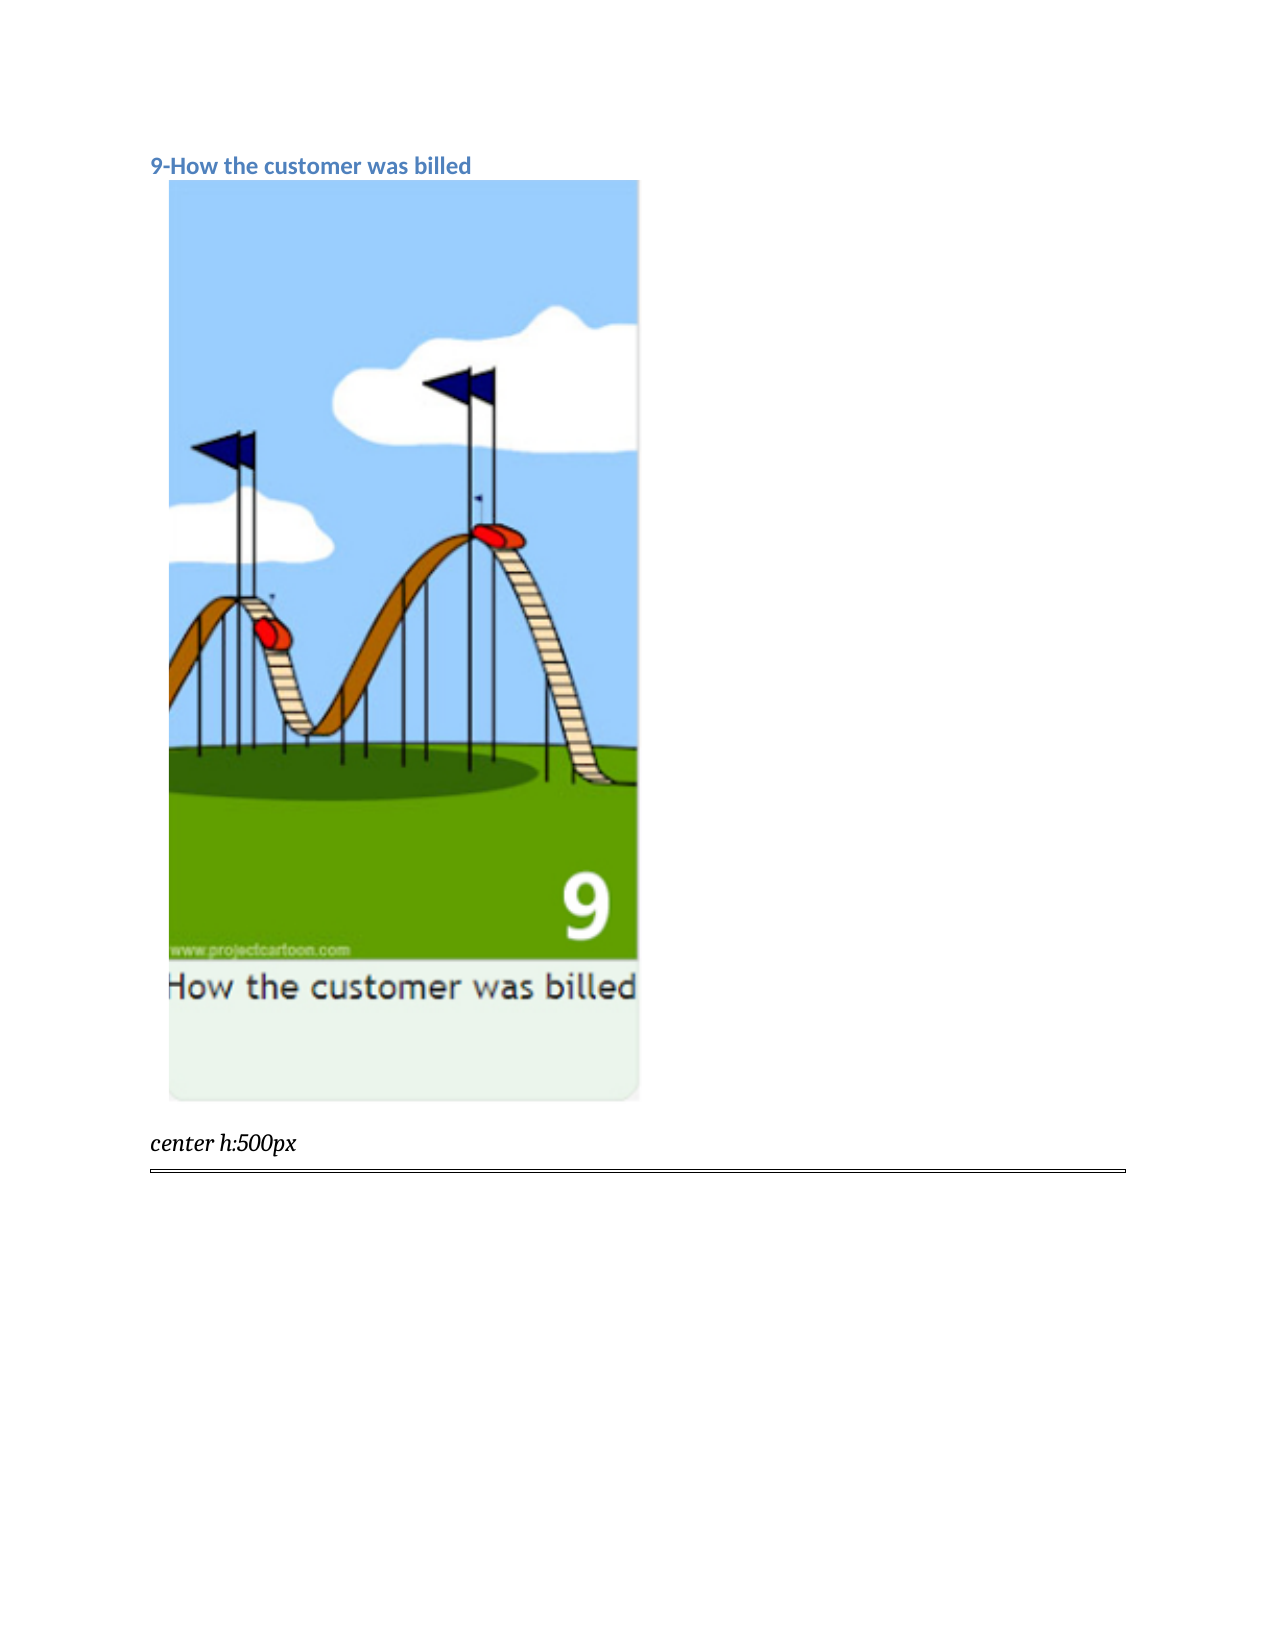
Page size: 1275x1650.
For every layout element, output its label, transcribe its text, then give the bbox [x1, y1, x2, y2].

subtitle 9-How the customer was billed [150, 150, 1125, 181]
text center h:500px [150, 1128, 1125, 1157]
picture [168, 180, 644, 1108]
